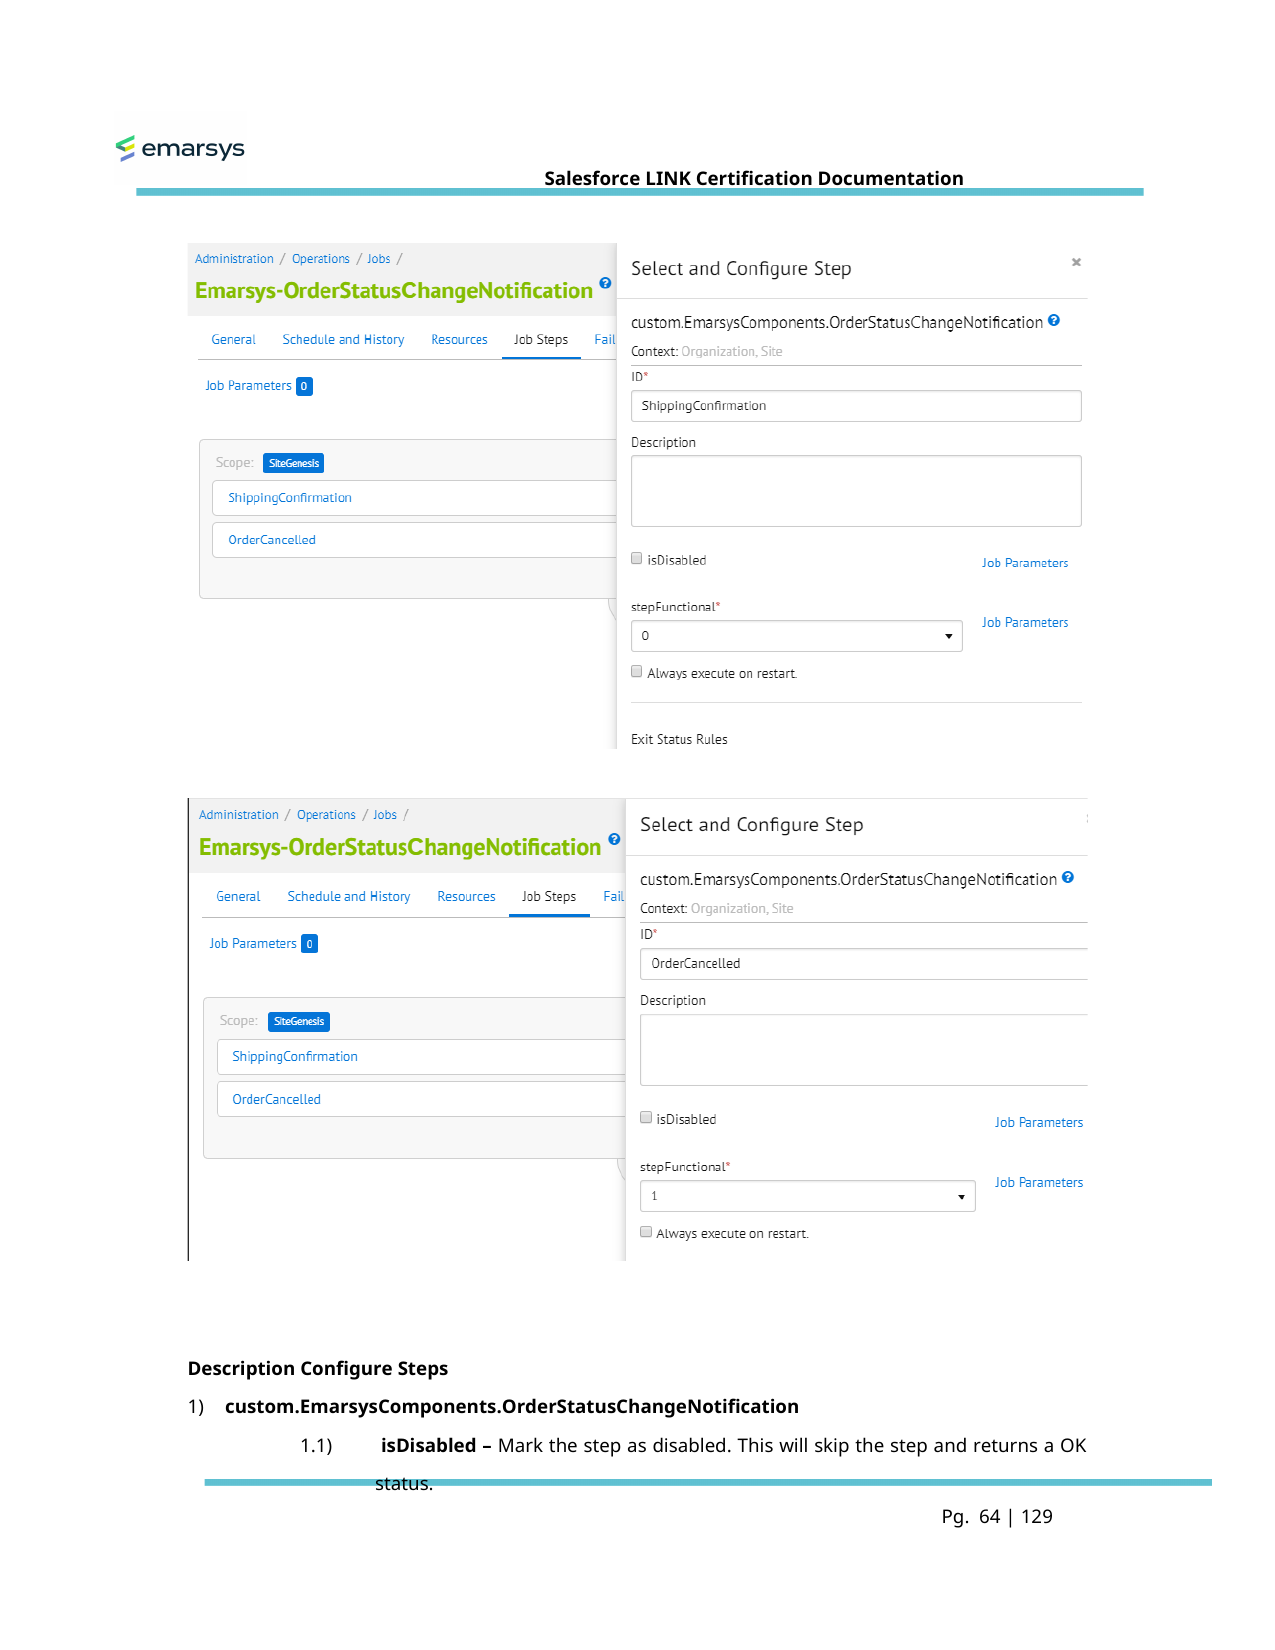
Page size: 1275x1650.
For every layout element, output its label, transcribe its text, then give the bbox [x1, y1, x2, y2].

text Description Configure Steps [187, 1356, 1087, 1381]
list isDisabled – Mark the step as disabled. This will skip the step and returns a OK status. [300, 1432, 1087, 1496]
picture [1087, 1479, 1212, 1486]
picture [113, 111, 247, 185]
picture [136, 188, 1144, 196]
picture [204, 1479, 300, 1486]
list custom.EmarsysComponents.OrderStatusСhangeNotification [187, 1394, 1087, 1419]
picture [187, 798, 1088, 1261]
picture [187, 243, 1088, 749]
